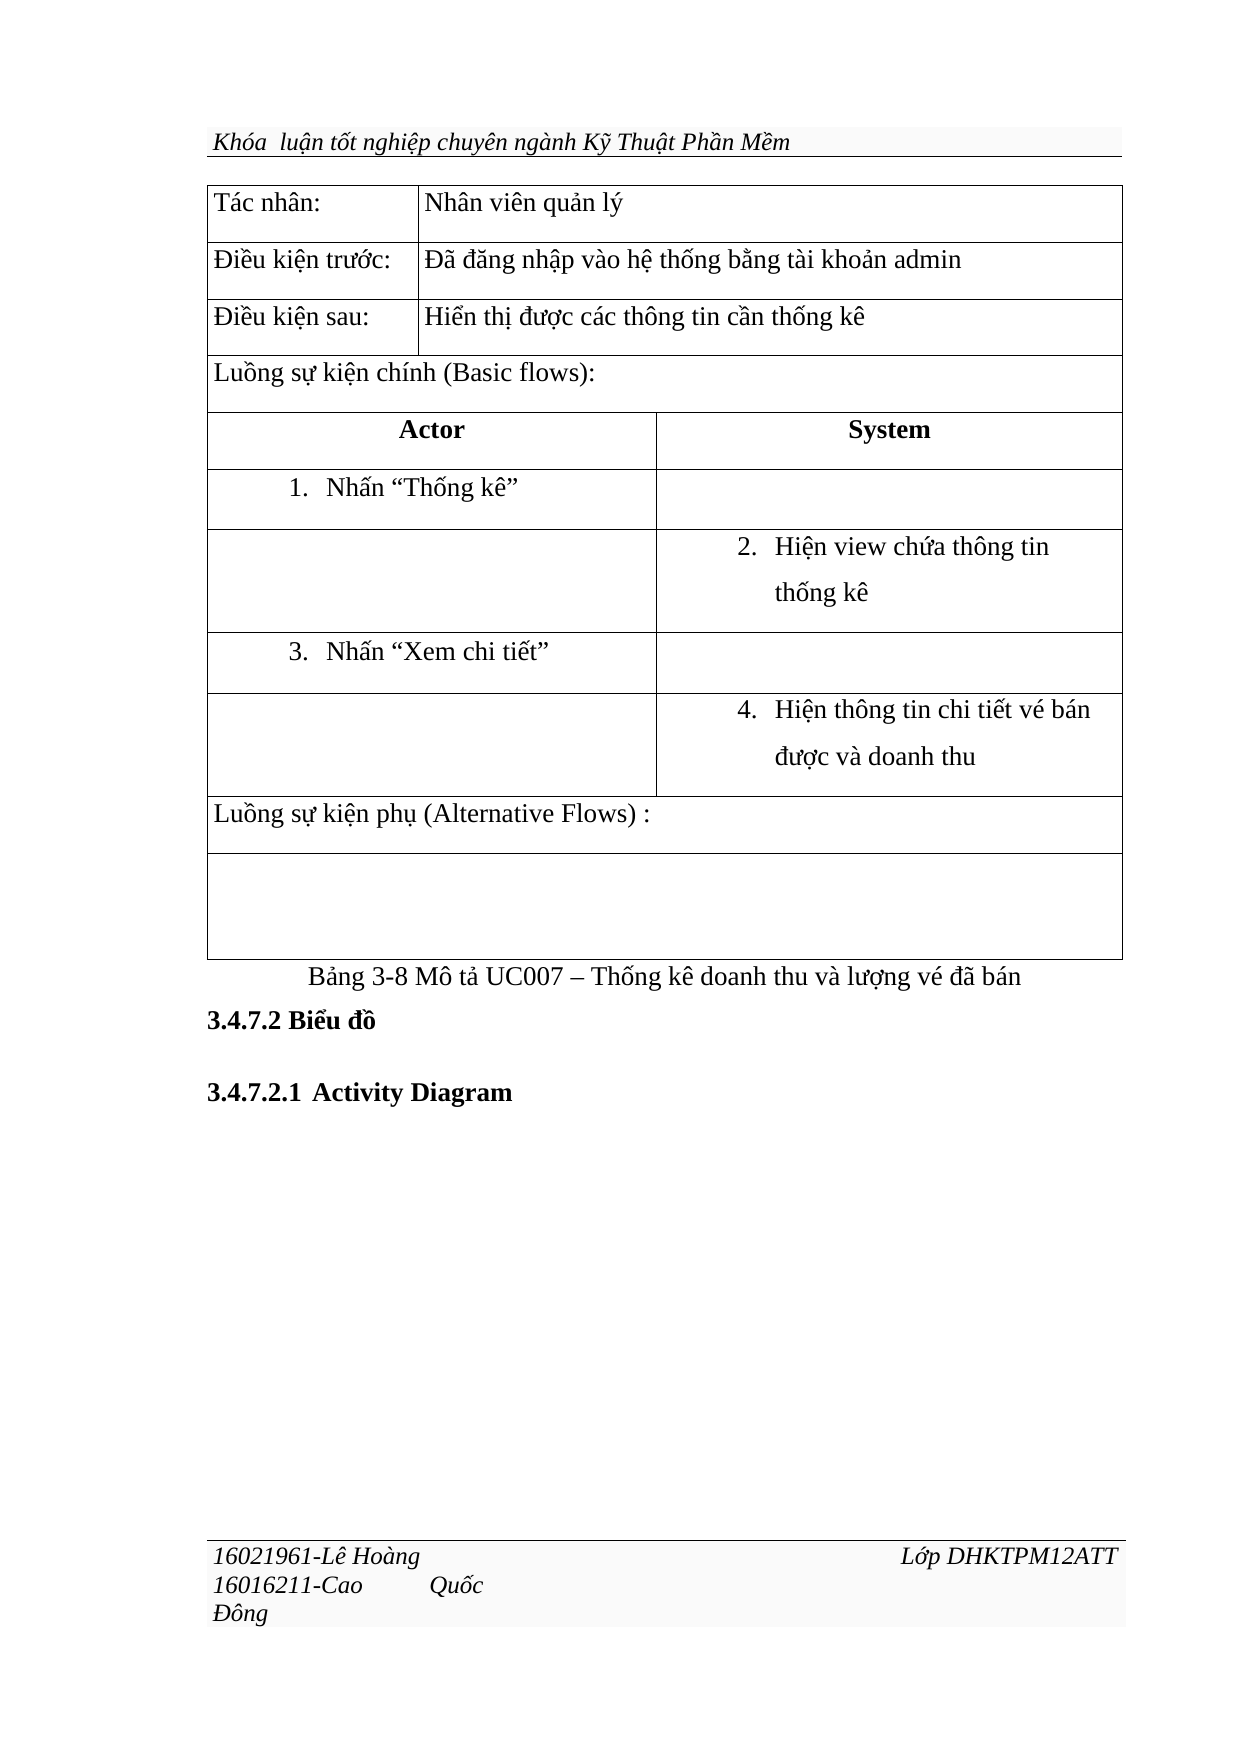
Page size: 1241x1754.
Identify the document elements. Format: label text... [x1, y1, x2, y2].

table_cell Luồng sự kiện chính (Basic flows): [208, 356, 1122, 412]
table_cell Hiện thông tin chi tiết vé bán được và doanh thu [657, 694, 1122, 796]
table_cell System [657, 413, 1122, 469]
table_cell Hiện view chứa thông tin thống kê [657, 530, 1122, 632]
table_cell Điều kiện sau: [208, 300, 418, 355]
table_cell [657, 633, 1122, 692]
table_cell [208, 530, 656, 632]
table_cell Tác nhân: [208, 186, 418, 242]
subtitle Biểu đồ [207, 1004, 1122, 1035]
text Bảng - Mô tả UC007 – Thống kê doanh thu và lượng vé đã bán [207, 960, 1122, 991]
table_cell [657, 470, 1122, 529]
table_cell [208, 854, 1122, 959]
table_cell Actor [208, 413, 656, 469]
table_cell Luồng sự kiện phụ (Alternative Flows) : [208, 797, 1122, 852]
table_cell Nhấn “Xem chi tiết” [208, 633, 656, 692]
table_cell [208, 694, 656, 796]
table_cell Nhấn “Thống kê” [208, 470, 656, 529]
table_cell Hiển thị được các thông tin cần thống kê [419, 300, 1122, 355]
table_cell Đã đăng nhập vào hệ thống bằng tài khoản admin [419, 243, 1122, 299]
subtitle Activity Diagram [207, 1076, 1122, 1107]
table_cell Điều kiện trước: [208, 243, 418, 299]
table_cell Nhân viên quản lý [419, 186, 1122, 242]
